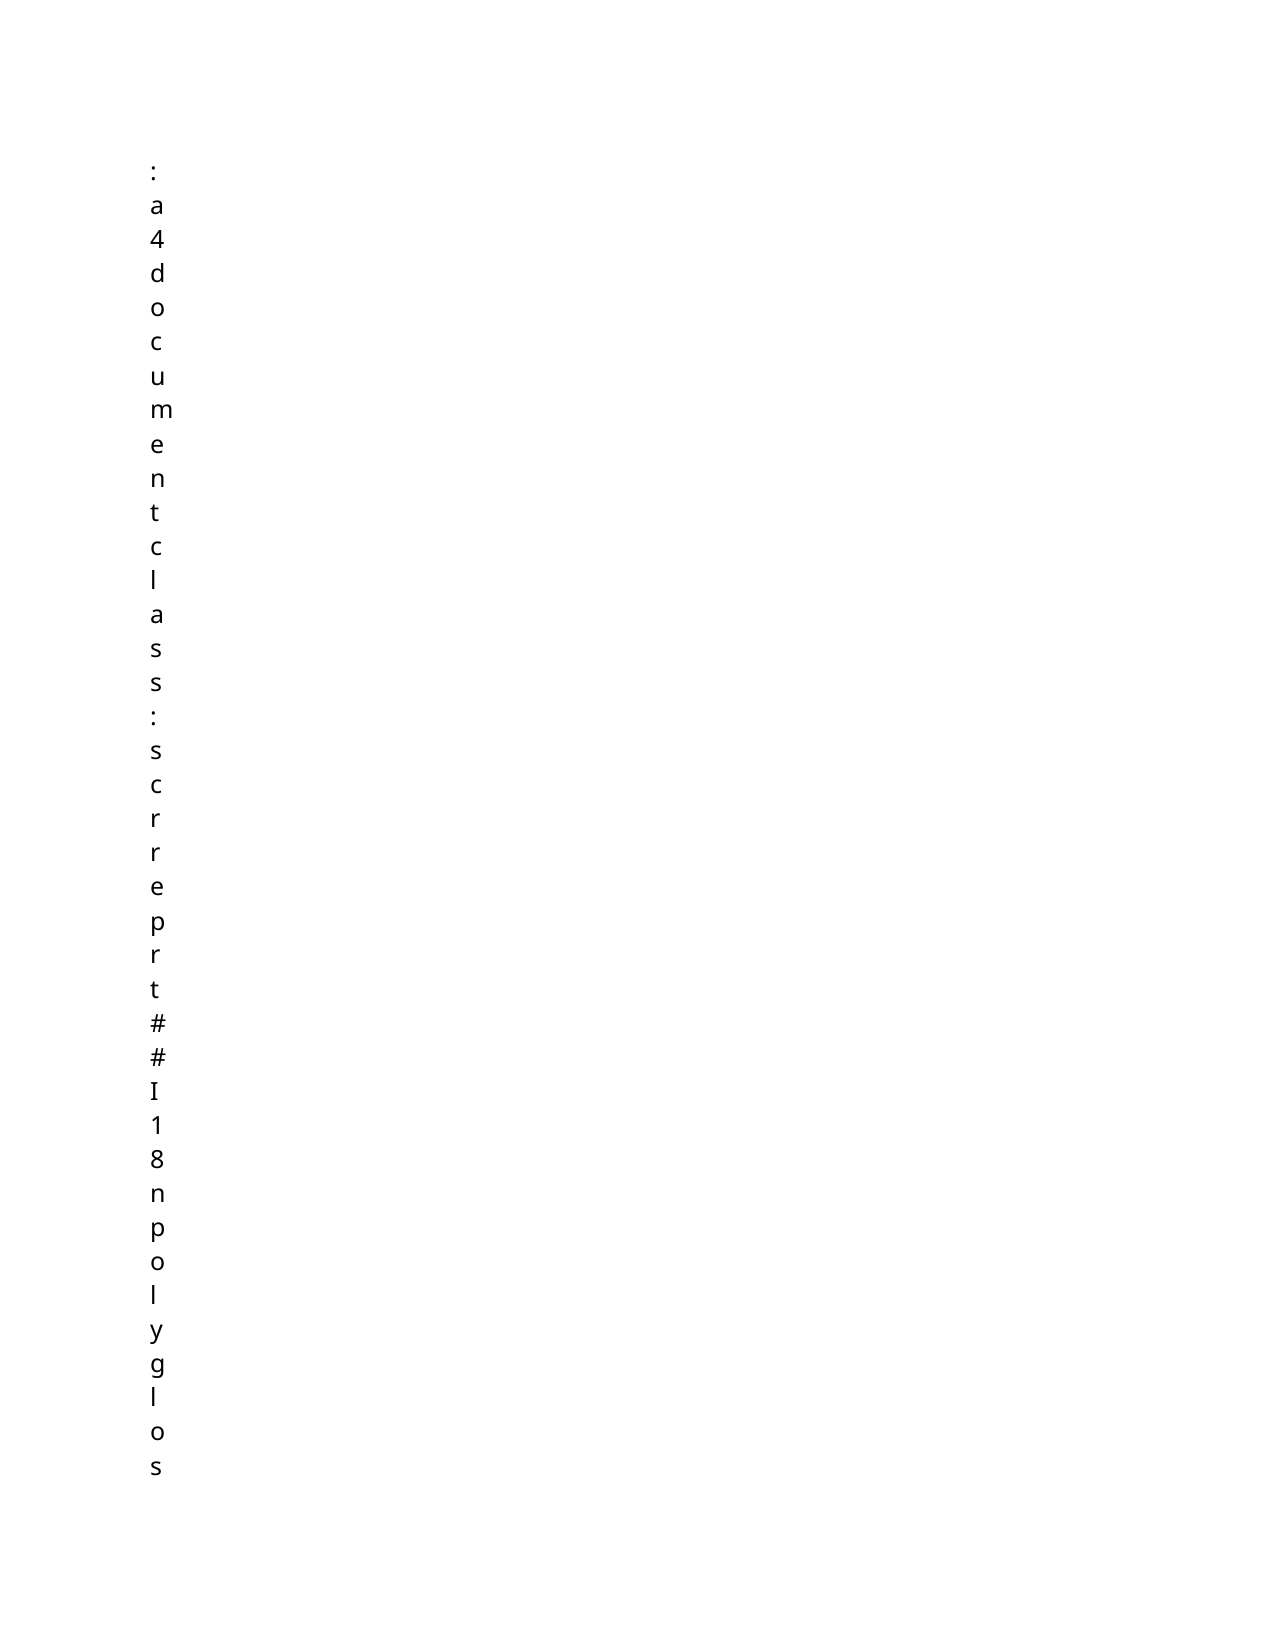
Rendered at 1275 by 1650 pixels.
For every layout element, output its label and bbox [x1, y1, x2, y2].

table_cell [139, 150, 178, 1482]
